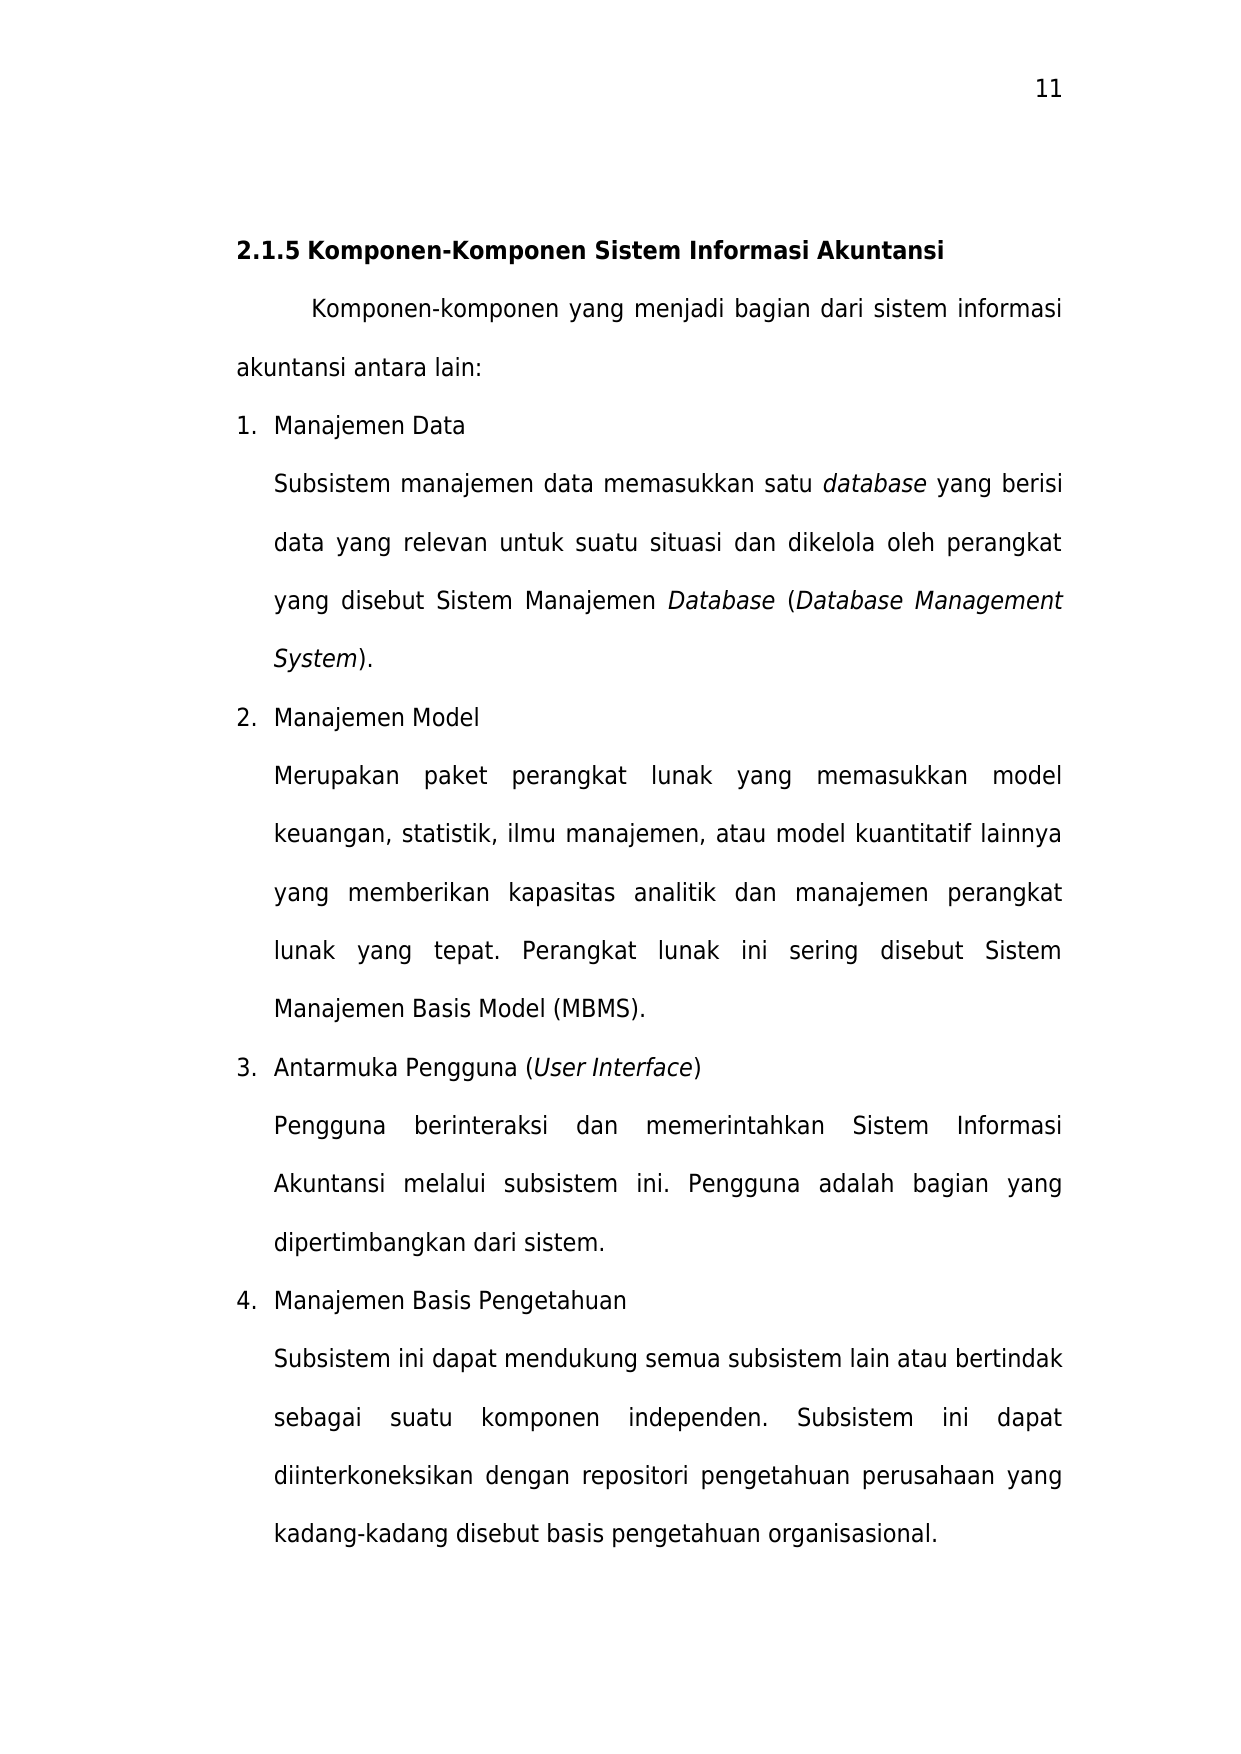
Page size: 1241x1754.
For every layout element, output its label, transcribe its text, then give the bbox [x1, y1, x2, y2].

list Merupakan paket perangkat lunak yang memasukkan model keuangan, statistik, ilmu manajemen, atau model kuantitatif lainnya yang memberikan kapasitas analitik dan manajemen perangkat lunak yang tepat. Perangkat lunak ini sering disebut Sistem Manajemen Basis Model (MBMS). [274, 761, 1063, 1024]
list Manajemen Basis Pengetahuan [236, 1286, 1063, 1315]
list Pengguna berinteraksi dan memerintahkan Sistem Informasi Akuntansi melalui subsistem ini. Pengguna adalah bagian yang dipertimbangkan dari sistem. [274, 1111, 1063, 1257]
list Subsistem ini dapat mendukung semua subsistem lain atau bertindak sebagai suatu komponen independen. Subsistem ini dapat diinterkoneksikan dengan repositori pengetahuan perusahaan yang kadang-kadang disebut basis pengetahuan organisasional. [274, 1344, 1063, 1549]
list Manajemen Model [236, 703, 1063, 732]
list Subsistem manajemen data memasukkan satu database yang berisi data yang relevan untuk suatu situasi dan dikelola oleh perangkat yang disebut Sistem Manajemen Database (Database Management System). [274, 469, 1063, 674]
list Manajemen Data [236, 411, 1063, 440]
list Antarmuka Pengguna (User Interface) [236, 1053, 1063, 1082]
text Komponen-komponen yang menjadi bagian dari sistem informasi akuntansi antara lain: [236, 294, 1063, 382]
subtitle Komponen-Komponen Sistem Informasi Akuntansi [236, 236, 1063, 265]
